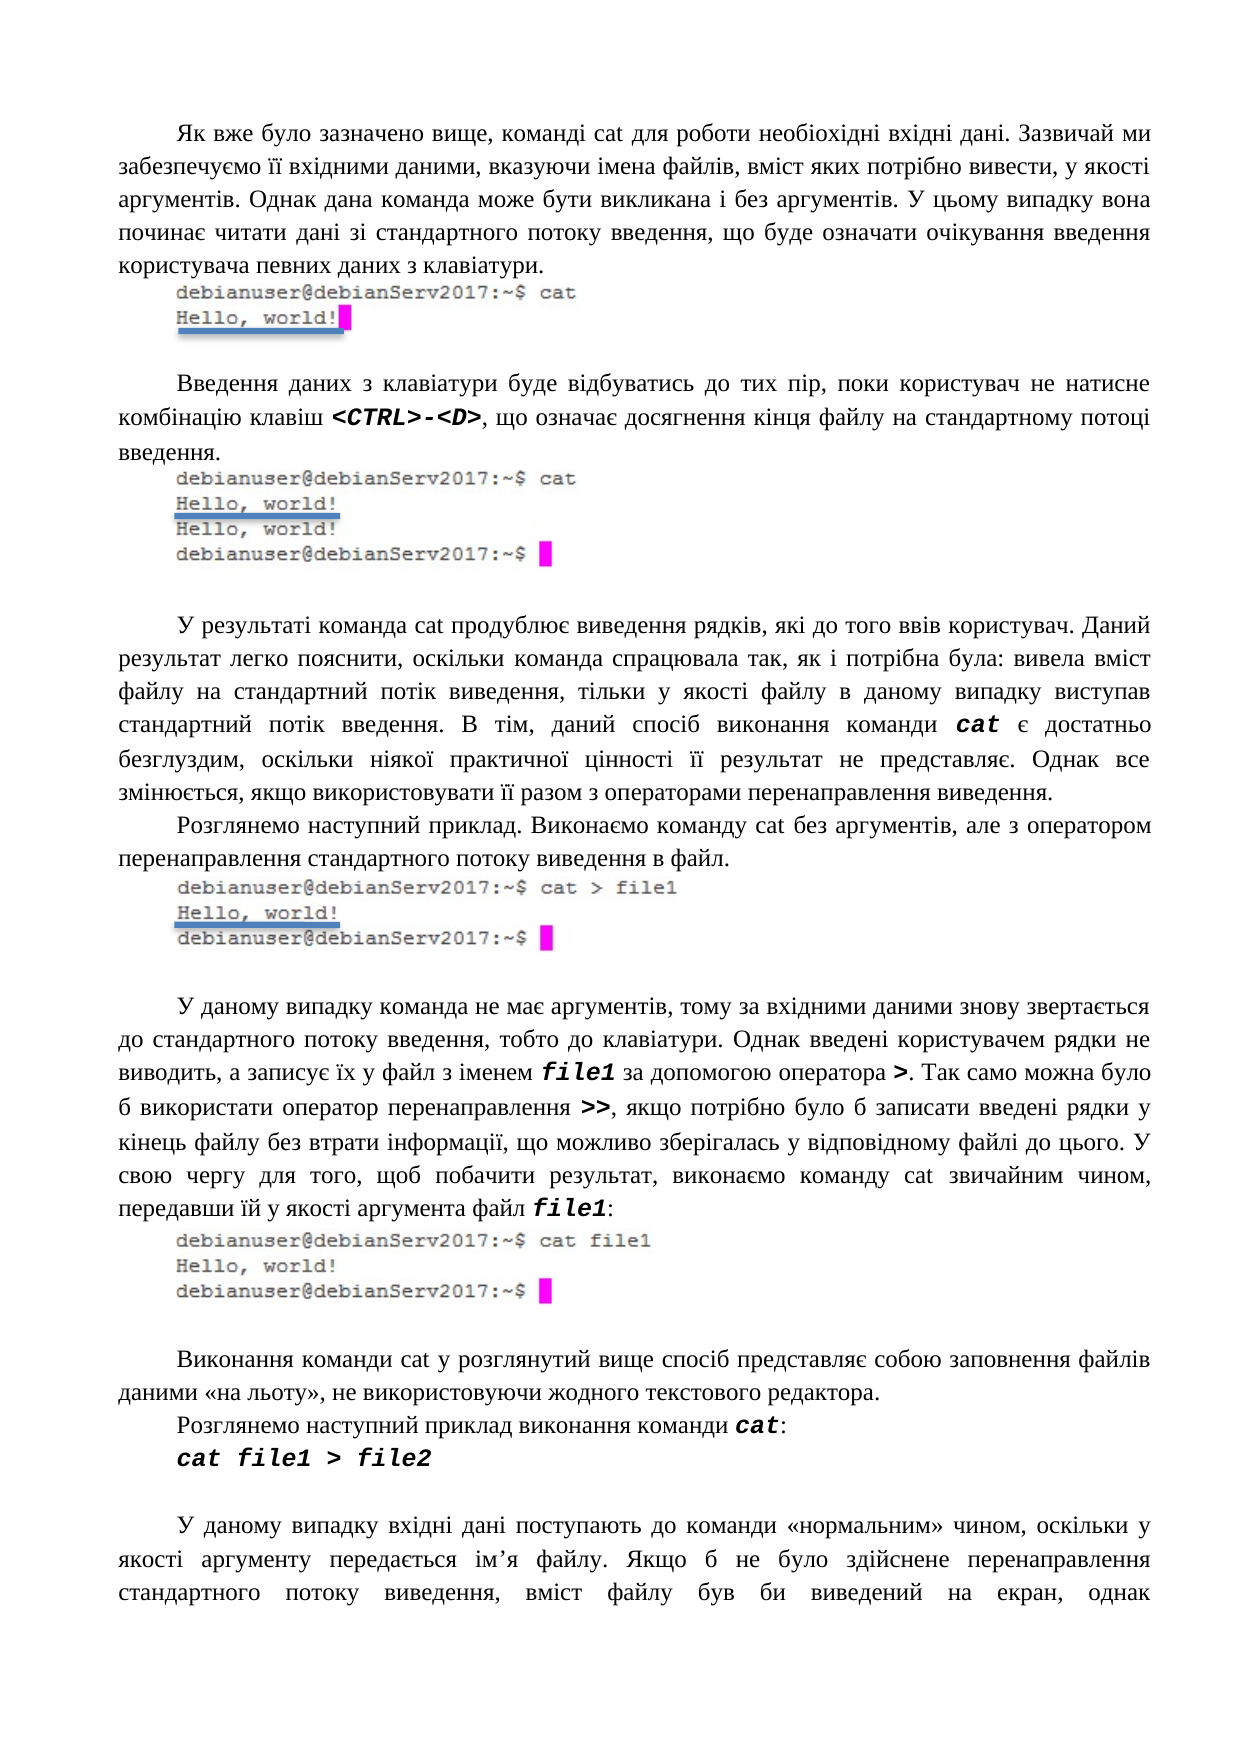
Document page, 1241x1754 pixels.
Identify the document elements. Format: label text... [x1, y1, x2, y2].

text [118, 1511, 1152, 1605]
text Розглянемо наступний приклад виконання команди cat: [118, 1410, 1152, 1441]
picture [176, 876, 686, 954]
text Розглянемо наступний приклад. Виконаємо команду cat без аргументів, але з оператором перенаправлення стандартного потоку виведення в файл. [118, 810, 1152, 872]
picture [176, 283, 585, 332]
picture [176, 1228, 660, 1307]
text У результаті команда cat продублює виведення рядків, які до того ввів користувач. Даний результат легко пояснити, оскільки команда спрацювала так, як і потрібна була: вивела вміст файлу на стандартний потік виведення, тільки у якості файлу в даному випадку виступав стандартний потік введення. В тім, даний спосіб виконання команди cat є достатньо безглуздим, оскільки ніякої практичної цінності її результат не представляє. Однак все змінюється, якщо використовувати її разом з операторами перенаправлення виведення. [118, 610, 1152, 806]
text Виконання команди cat у розглянутий вище спосіб представляє собою заповнення файлів даними «на льоту», не використовуючи жодного текстового редактора. [118, 1344, 1152, 1405]
picture [176, 469, 585, 573]
text Введення даних з клавіатури буде відбуватись до тих пір, поки користувач не натисне комбінацію клавіш <CTRL>-<D>, що означає досягнення кінця файлу на стандартному потоці введення. [118, 368, 1152, 465]
text cat file1 > file2 [118, 1445, 1152, 1473]
text У даному випадку команда не має аргументів, тому за вхідними даними знову звертається до стандартного потоку введення, тобто до клавіатури. Однак введені користувачем рядки не виводить, а записує їх у файл з іменем file1 за допомогою оператора >. Так само можна було б використати оператор перенаправлення >>, якщо потрібно було б записати введені рядки у кінець файлу без втрати інформації, що можливо зберігалась у відповідному файлі до цього. У свою чергу для того, щоб побачити результат, виконаємо команду cat звичайним чином, передавши їй у якості аргумента файл file1: [118, 991, 1152, 1224]
text Як вже було зазначено вище, команді cat для роботи необіохідні вхідні дані. Зазвичай ми забезпечуємо її вхідними даними, вказуючи імена файлів, вміст яких потрібно вивести, у якості аргументів. Однак дана команда може бути викликана і без аргументів. У цьому випадку вона починає читати дані зі стандартного потоку введення, що буде означати очікування введення користувача певних даних з клавіатури. [118, 118, 1152, 279]
